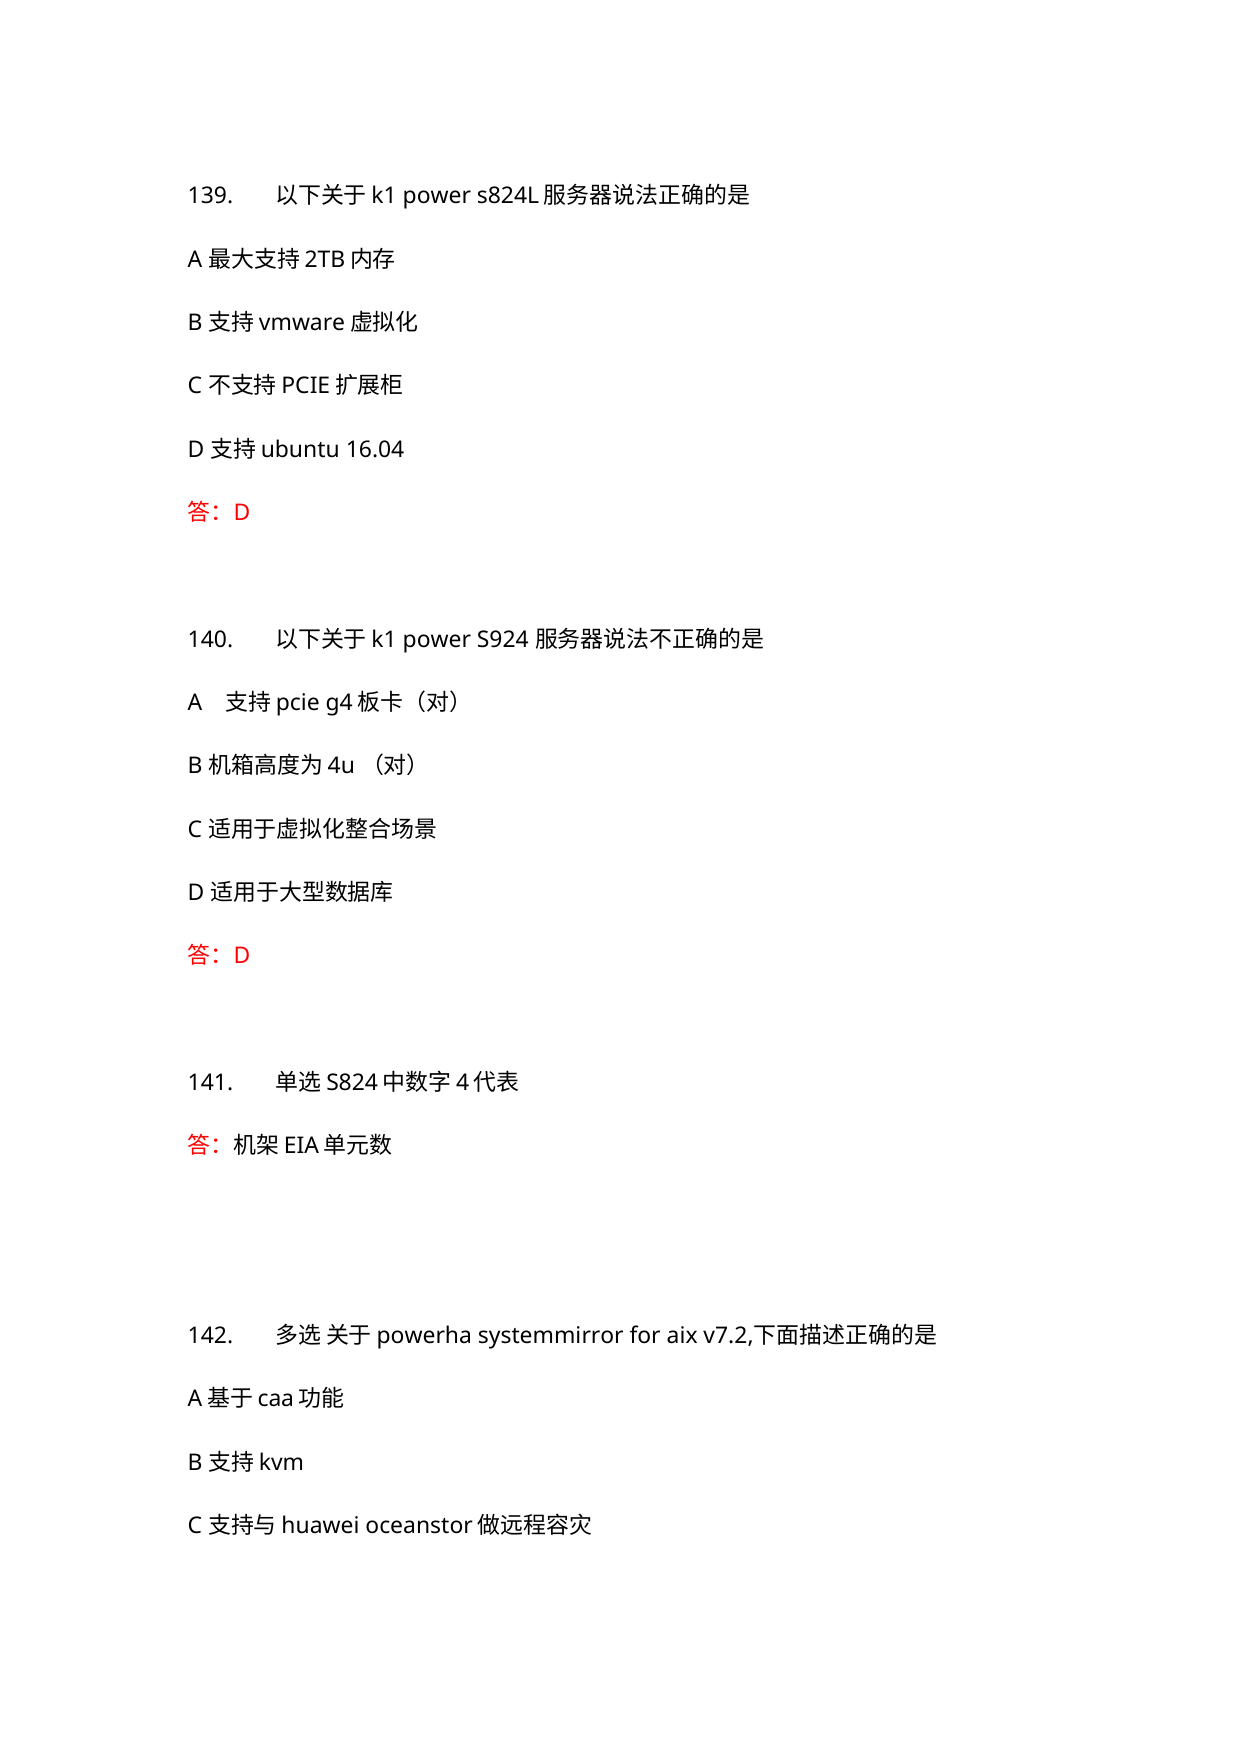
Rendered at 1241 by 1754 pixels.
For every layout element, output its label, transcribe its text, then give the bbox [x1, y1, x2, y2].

text B 支持kvm [187, 1438, 1053, 1482]
text C 不支持PCIE扩展柜 [187, 362, 1053, 406]
text D 适用于大型数据库 [187, 868, 1053, 913]
list 以下关于k1 power s824L服务器说法正确的是 [187, 172, 1053, 216]
text 答：D [187, 489, 1053, 533]
text A 最大支持2TB内存 [187, 235, 1053, 279]
text 答：D [187, 932, 1053, 976]
text C 适用于虚拟化整合场景 [187, 805, 1053, 849]
list 多选 关于powerha systemmirror for aix v7.2,下面描述正确的是 [187, 1312, 1053, 1356]
text C 支持与huawei oceanstor做远程容灾 [187, 1502, 1053, 1546]
text B 机箱高度为4u （对） [187, 742, 1053, 786]
text 答：机架EIA单元数 [187, 1122, 1053, 1166]
list 单选 S824中数字4代表 [187, 1058, 1053, 1102]
text A 支持pcie g4板卡（对） [187, 678, 1053, 723]
text D 支持ubuntu 16.04 [187, 425, 1053, 469]
list 以下关于k1 power S924 服务器说法不正确的是 [187, 615, 1053, 659]
text B 支持vmware虚拟化 [187, 299, 1053, 343]
text A基于caa功能 [187, 1375, 1053, 1419]
